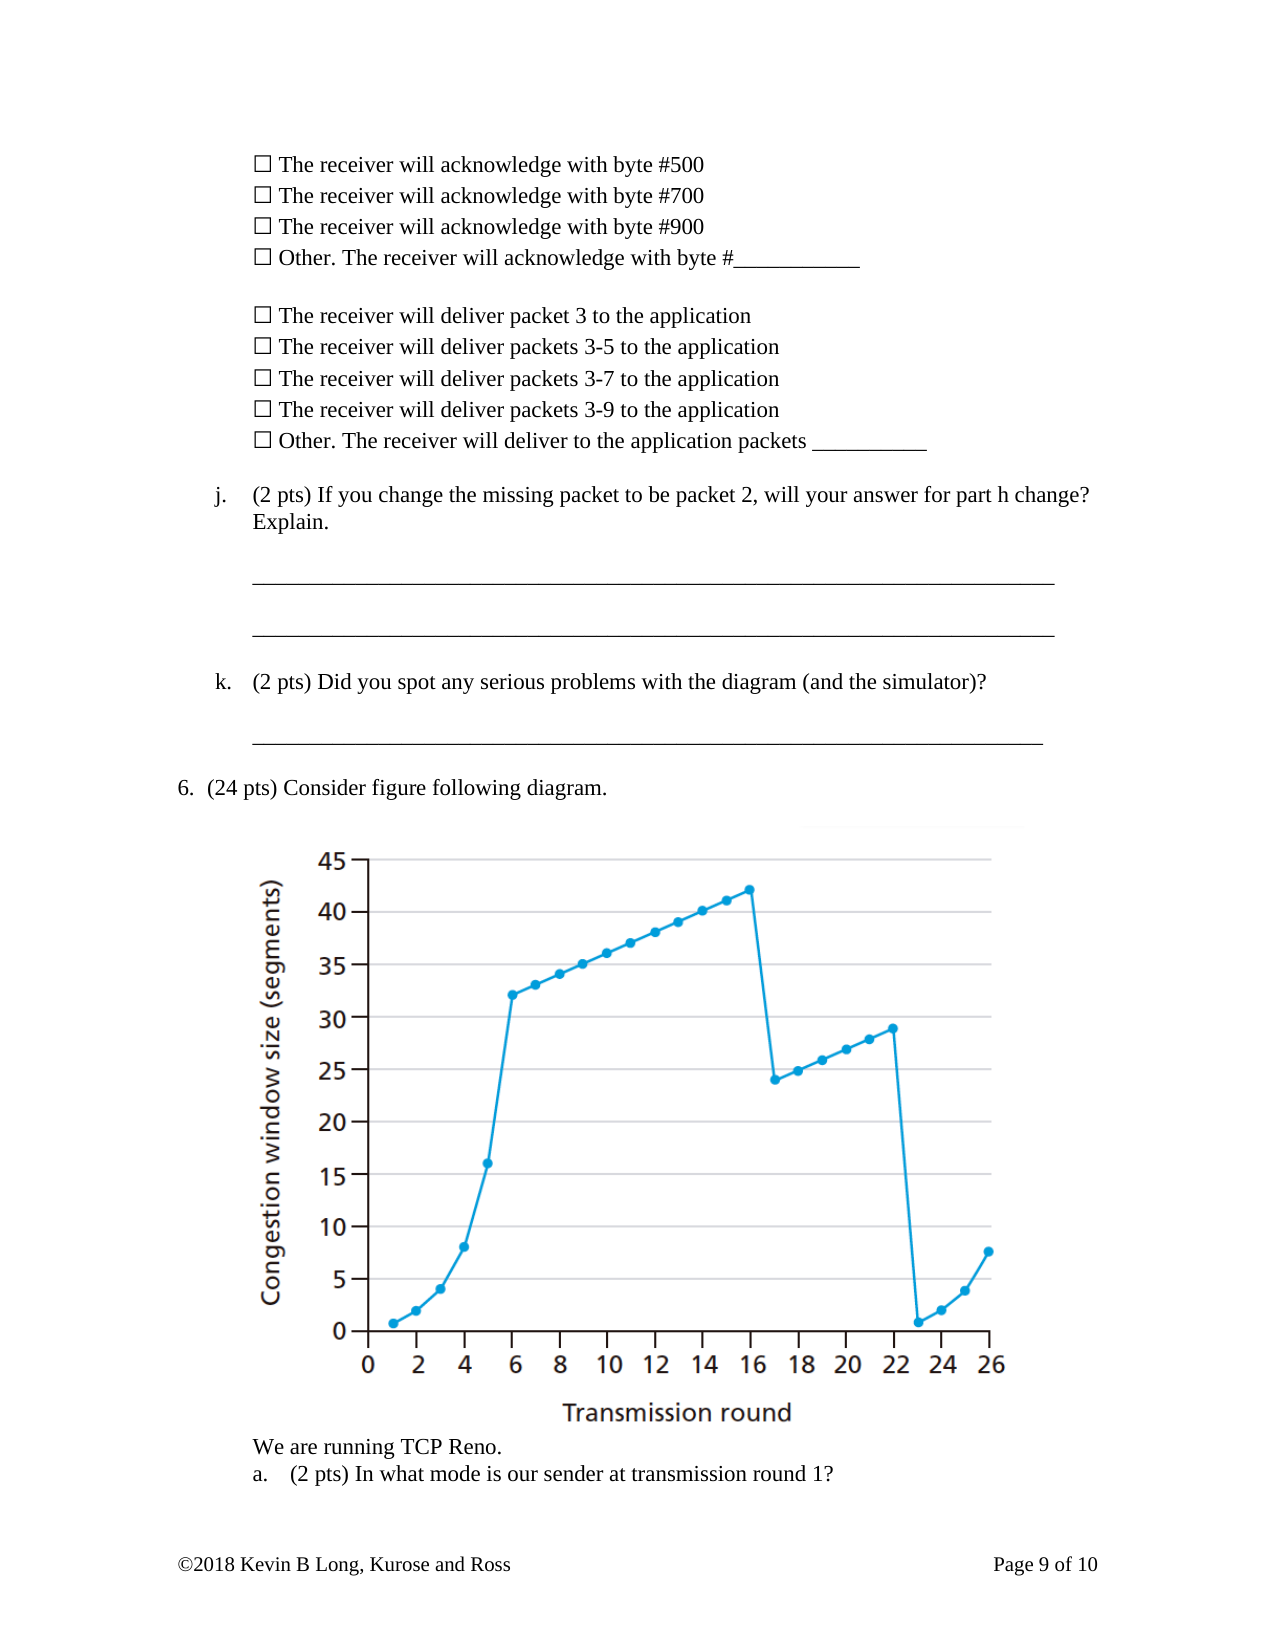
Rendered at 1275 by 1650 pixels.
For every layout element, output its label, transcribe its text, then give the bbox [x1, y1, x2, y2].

list ☐ The receiver will acknowledge with byte #700 [252, 179, 1098, 210]
list ☐ Other. The receiver will deliver to the application packets __________ [252, 424, 1098, 455]
list (2 pts) In what mode is our sender at transmission round 1? [252, 1460, 1098, 1486]
list ______________________________________________________________________ [252, 561, 1098, 587]
list ☐ The receiver will acknowledge with byte #900 [252, 210, 1098, 241]
list (2 pts) Did you spot any serious problems with the diagram (and the simulator)? [215, 668, 1098, 695]
list ☐ Other. The receiver will acknowledge with byte #___________ [252, 241, 1098, 273]
list ☐ The receiver will acknowledge with byte #500 [252, 148, 1098, 179]
list (24 pts) Consider figure following diagram. [177, 774, 1098, 800]
list ☐ The receiver will deliver packets 3-7 to the application [252, 361, 1098, 393]
list ☐ The receiver will deliver packets 3-9 to the application [252, 393, 1098, 424]
picture [252, 826, 1025, 1434]
list We are running TCP Reno. [252, 1433, 1098, 1460]
list _____________________________________________________________________ [252, 721, 1098, 747]
list ☐ The receiver will deliver packets 3-5 to the application [252, 330, 1098, 361]
list ______________________________________________________________________ [252, 613, 1098, 640]
list (2 pts) If you change the missing packet to be packet 2, will your answer for part h change? Explain. [215, 482, 1098, 534]
list ☐ The receiver will deliver packet 3 to the application [252, 299, 1098, 330]
